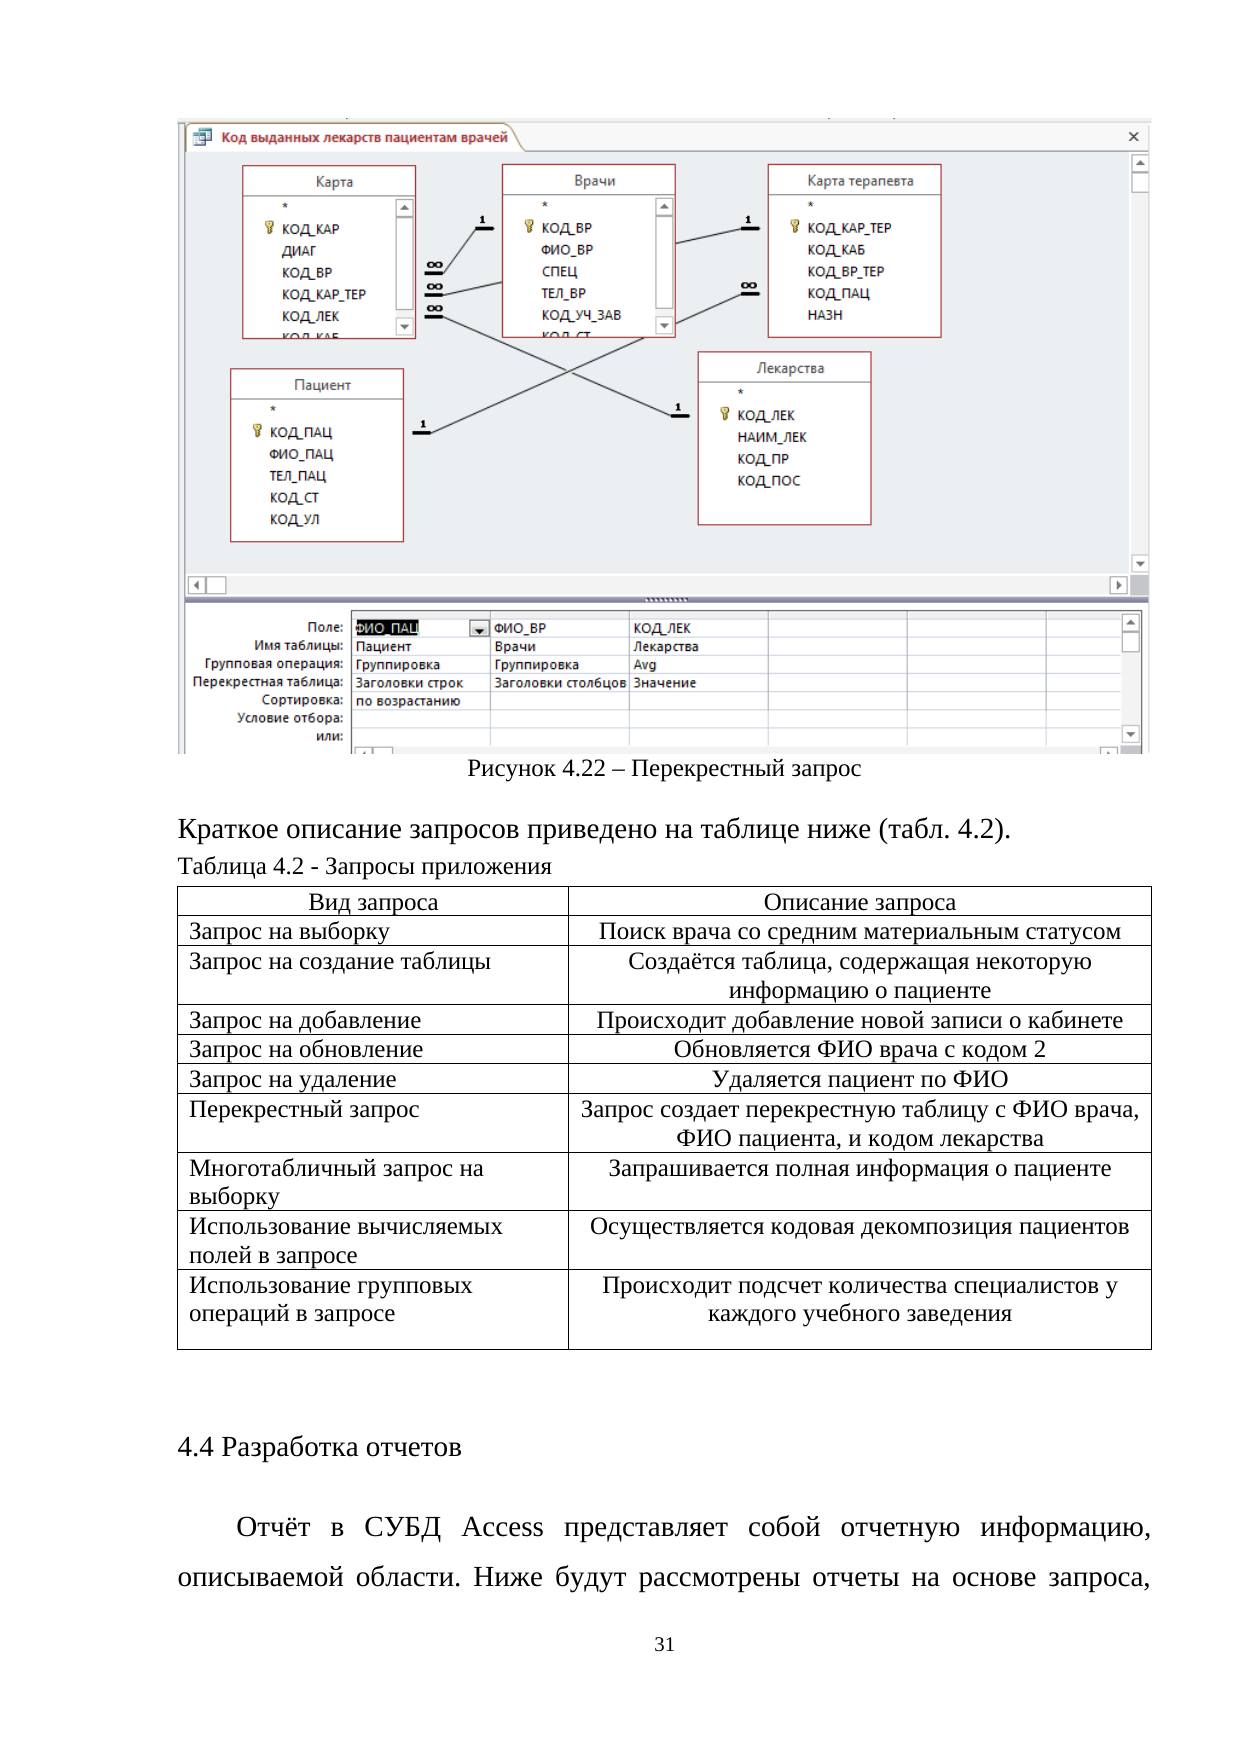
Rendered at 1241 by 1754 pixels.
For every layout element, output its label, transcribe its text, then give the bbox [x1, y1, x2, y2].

table_cell Обновляется ФИО врача с кодом 2 [569, 1035, 1151, 1063]
table_cell Удаляется пациент по ФИО [569, 1064, 1151, 1093]
table_cell Запрос на обновление [178, 1035, 568, 1063]
table_cell Запрос на удаление [178, 1064, 568, 1093]
table_cell Запрос на добавление [178, 1005, 568, 1033]
text Таблица 4.2 - Запросы приложения [177, 851, 1152, 880]
table_cell Создаётся таблица, содержащая некоторую информацию о пациенте [569, 946, 1151, 1004]
table_cell Запрос создает перекрестную таблицу с ФИО врача, ФИО пациента, и кодом лекарства [569, 1094, 1151, 1152]
table_header Описание запроса [569, 887, 1151, 915]
table_cell Поиск врача со средним материальным статусом [569, 916, 1151, 945]
table_cell Запрашивается полная информация о пациенте [569, 1153, 1151, 1210]
text 4.4 Разработка отчетов [177, 1429, 1152, 1463]
table_cell Запрос на выборку [178, 916, 568, 945]
table_cell Запрос на создание таблицы [178, 946, 568, 1004]
table_cell Перекрестный запрос [178, 1094, 568, 1152]
table_cell Осуществляется кодовая декомпозиция пациентов [569, 1211, 1151, 1269]
text Рисунок 4.22 – Перекрестный запрос [177, 754, 1152, 782]
text Краткое описание запросов приведено на таблице ниже (табл. 4.2). [177, 811, 1152, 844]
table_cell Происходит добавление новой записи о кабинете [569, 1005, 1151, 1033]
table_cell Многотабличный запрос на выборку [178, 1153, 568, 1210]
picture [177, 118, 1152, 754]
table_cell Использование групповых операций в запросе [178, 1270, 568, 1349]
table_cell Происходит подсчет количества специалистов у каждого учебного заведения [569, 1270, 1151, 1349]
table_header Вид запроса [178, 887, 568, 915]
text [177, 1509, 1152, 1593]
table_cell Использование вычисляемых полей в запросе [178, 1211, 568, 1269]
